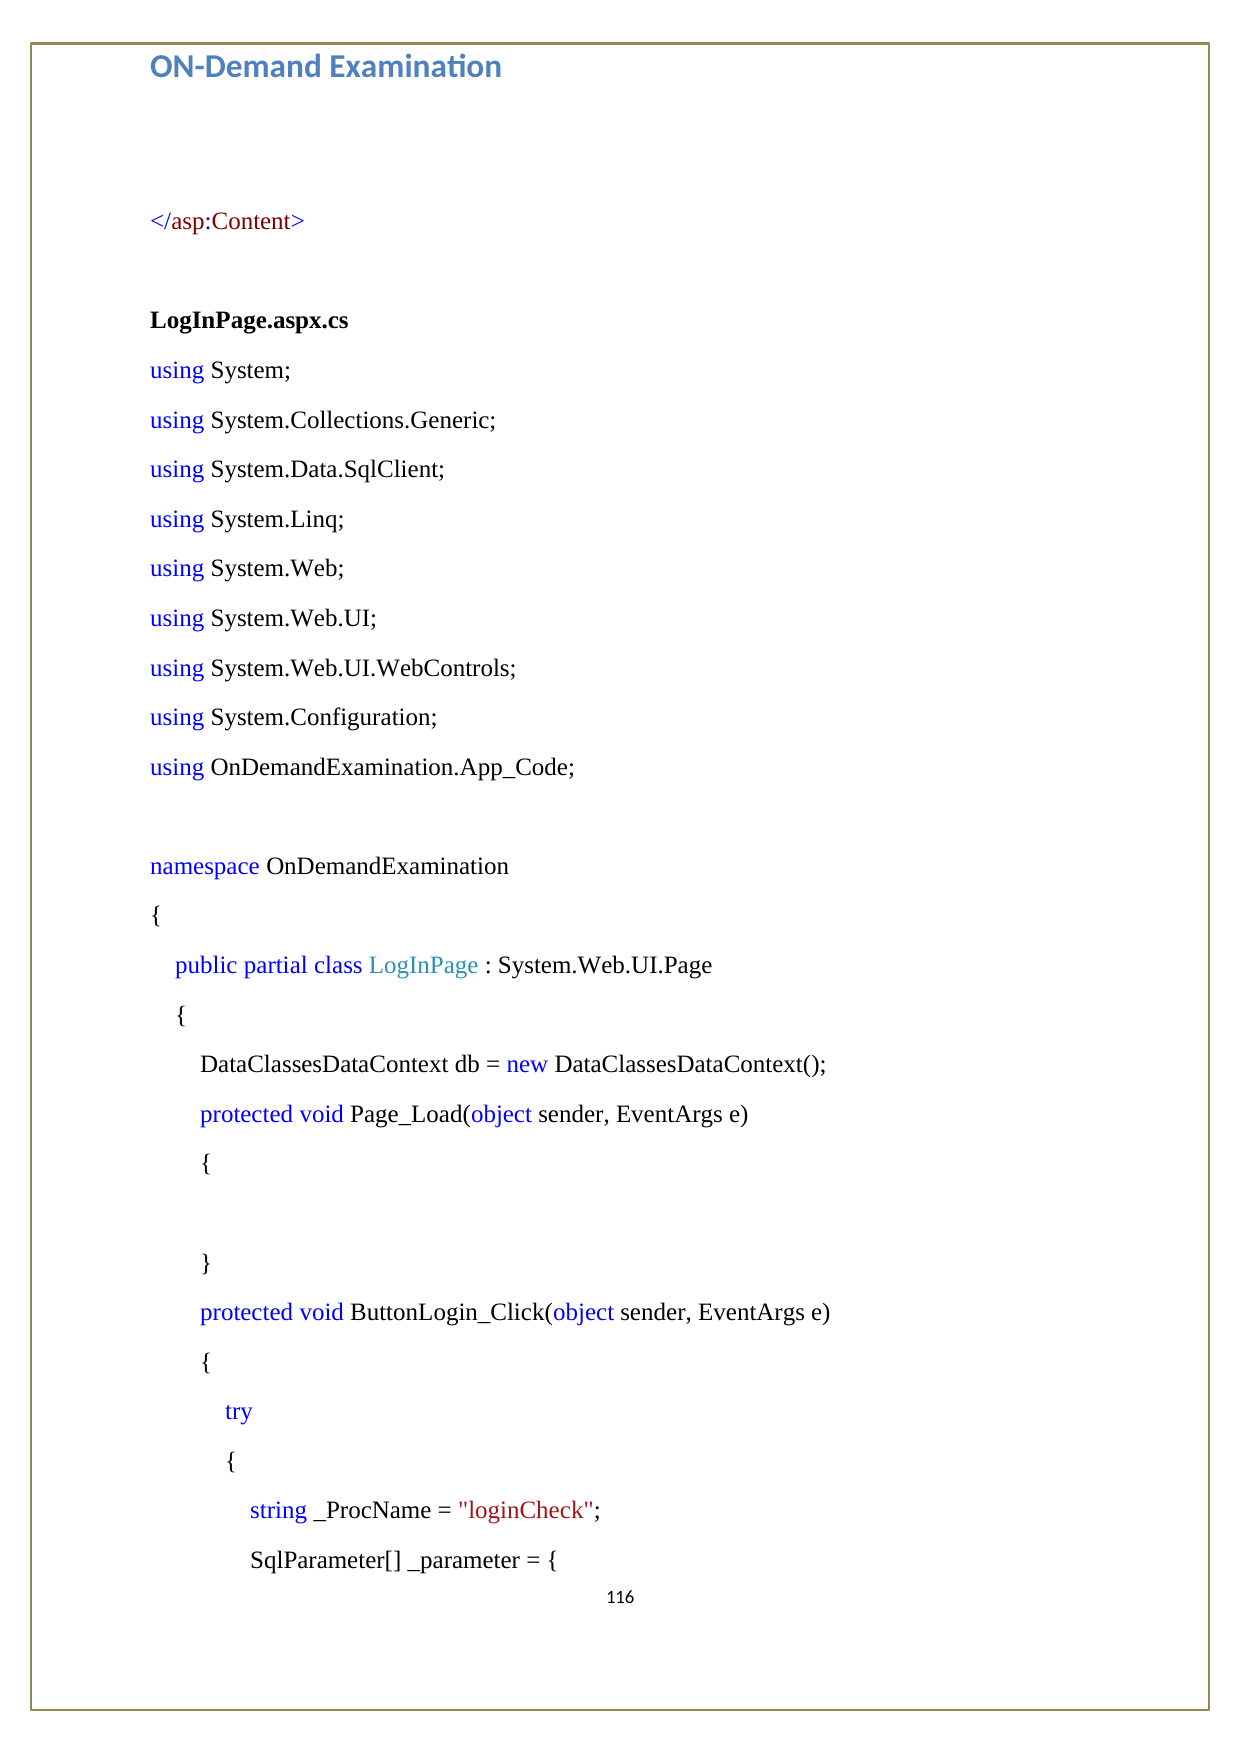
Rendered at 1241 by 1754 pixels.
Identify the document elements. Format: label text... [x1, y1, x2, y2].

text using System.Data.SqlClient; [150, 454, 1090, 483]
text using System; [150, 355, 1090, 384]
text LogInPage.aspx.cs [150, 306, 1090, 334]
text DataClassesDataContext db = new DataClassesDataContext(); [150, 1049, 1090, 1078]
text namespace OnDemandExamination [150, 851, 1090, 880]
text { [150, 901, 1090, 929]
text using System.Web.UI; [150, 603, 1090, 632]
text protected void ButtonLogin_Click(object sender, EventArgs e) [150, 1297, 1090, 1326]
text using OnDemandExamination.App_Code; [150, 752, 1090, 781]
text string _ProcName = "loginCheck"; [150, 1496, 1090, 1524]
text </asp:Content> [150, 206, 1090, 235]
text protected void Page_Load(object sender, EventArgs e) [150, 1099, 1090, 1128]
text using System.Web.UI.WebControls; [150, 653, 1090, 681]
text { [150, 1148, 1090, 1177]
text SqlParameter[] _parameter = { [150, 1545, 1090, 1574]
text using System.Linq; [150, 504, 1090, 533]
text } [150, 1248, 1090, 1276]
text public partial class LogInPage : System.Web.UI.Page [150, 950, 1090, 979]
text using System.Configuration; [150, 702, 1090, 731]
text try [150, 1396, 1090, 1425]
text { [150, 1347, 1090, 1376]
text { [150, 1000, 1090, 1028]
text using System.Collections.Generic; [150, 405, 1090, 433]
text { [150, 1446, 1090, 1475]
text using System.Web; [150, 553, 1090, 582]
